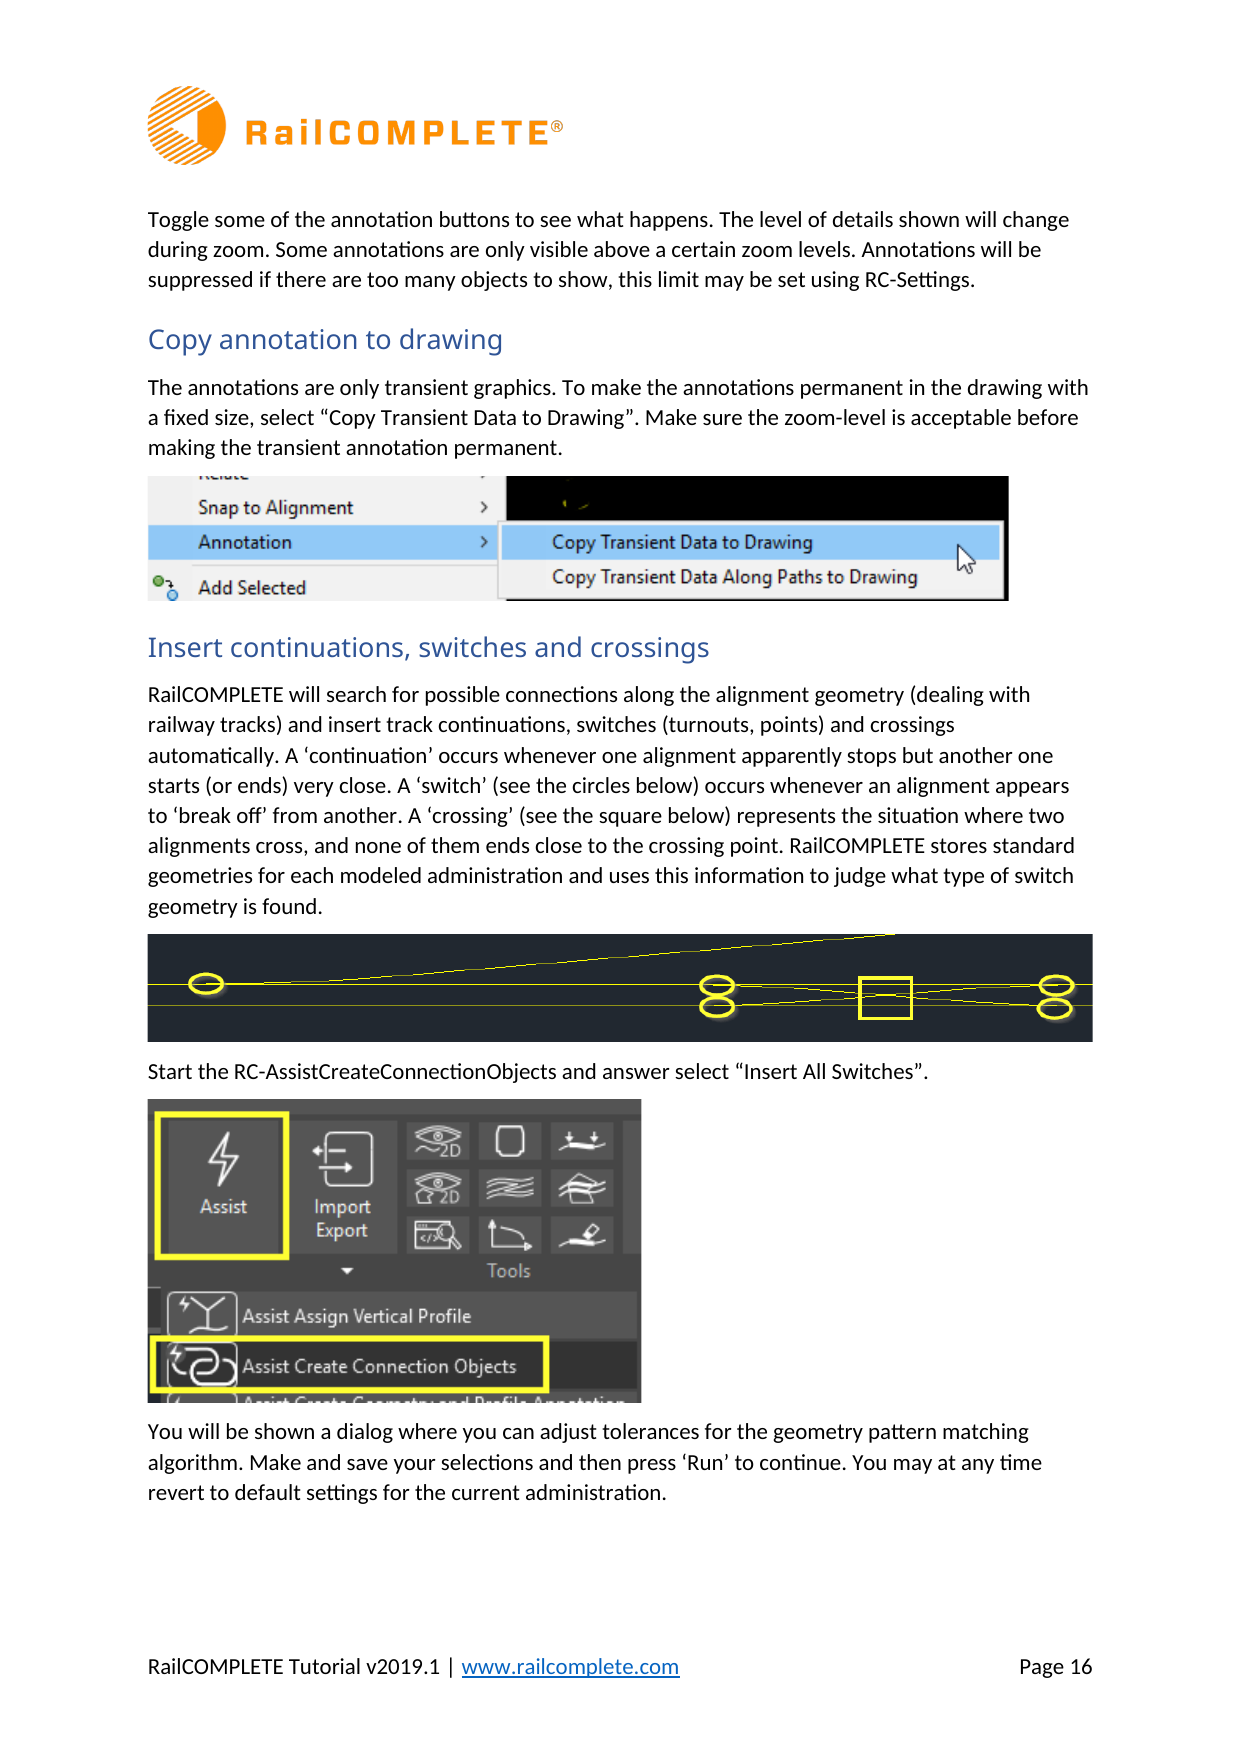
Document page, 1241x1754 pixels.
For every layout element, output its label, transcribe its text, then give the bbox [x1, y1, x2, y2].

picture [147, 1099, 642, 1403]
picture [147, 86, 573, 165]
text You will be shown a dialog where you can adjust tolerances for the geometry pattern matching algorithm. Make and save your selections and then press ‘Run’ to continue. You may at any time revert to default settings for the current administration. [148, 1417, 1093, 1506]
picture [147, 934, 1093, 1042]
text Start the RC-AssistCreateConnectionObjects and answer select “Insert All Switches”. [148, 1057, 1093, 1085]
text Toggle some of the annotation buttons to see what happens. The level of details shown will change during zoom. Some annotations are only visible above a certain zoom levels. Annotations will be suppressed if there are too many objects to show, this limit may be set using RC-Settings. [148, 205, 1093, 293]
picture [147, 476, 1009, 601]
subtitle Copy annotation to drawing [148, 321, 1093, 357]
subtitle Insert continuations, switches and crossings [148, 628, 1093, 665]
text RailCOMPLETE will search for possible connections along the alignment geometry (dealing with railway tracks) and insert track continuations, switches (turnouts, points) and crossings automatically. A ‘continuation’ occurs whenever one alignment apparently stops but another one starts (or ends) very close. A ‘switch’ (see the circles below) occurs whenever an alignment appears to ‘break off’ from another. A ‘crossing’ (see the square below) represents the situation where two alignments cross, and none of them ends close to the crossing point. RailCOMPLETE stores standard geometries for each modeled administration and uses this information to judge what type of switch geometry is found. [148, 680, 1093, 920]
text The annotations are only transient graphics. To make the annotations permanent in the drawing with a fixed size, select “Copy Transient Data to Drawing”. Make sure the zoom-level is acceptable before making the transient annotation permanent. [148, 373, 1093, 461]
